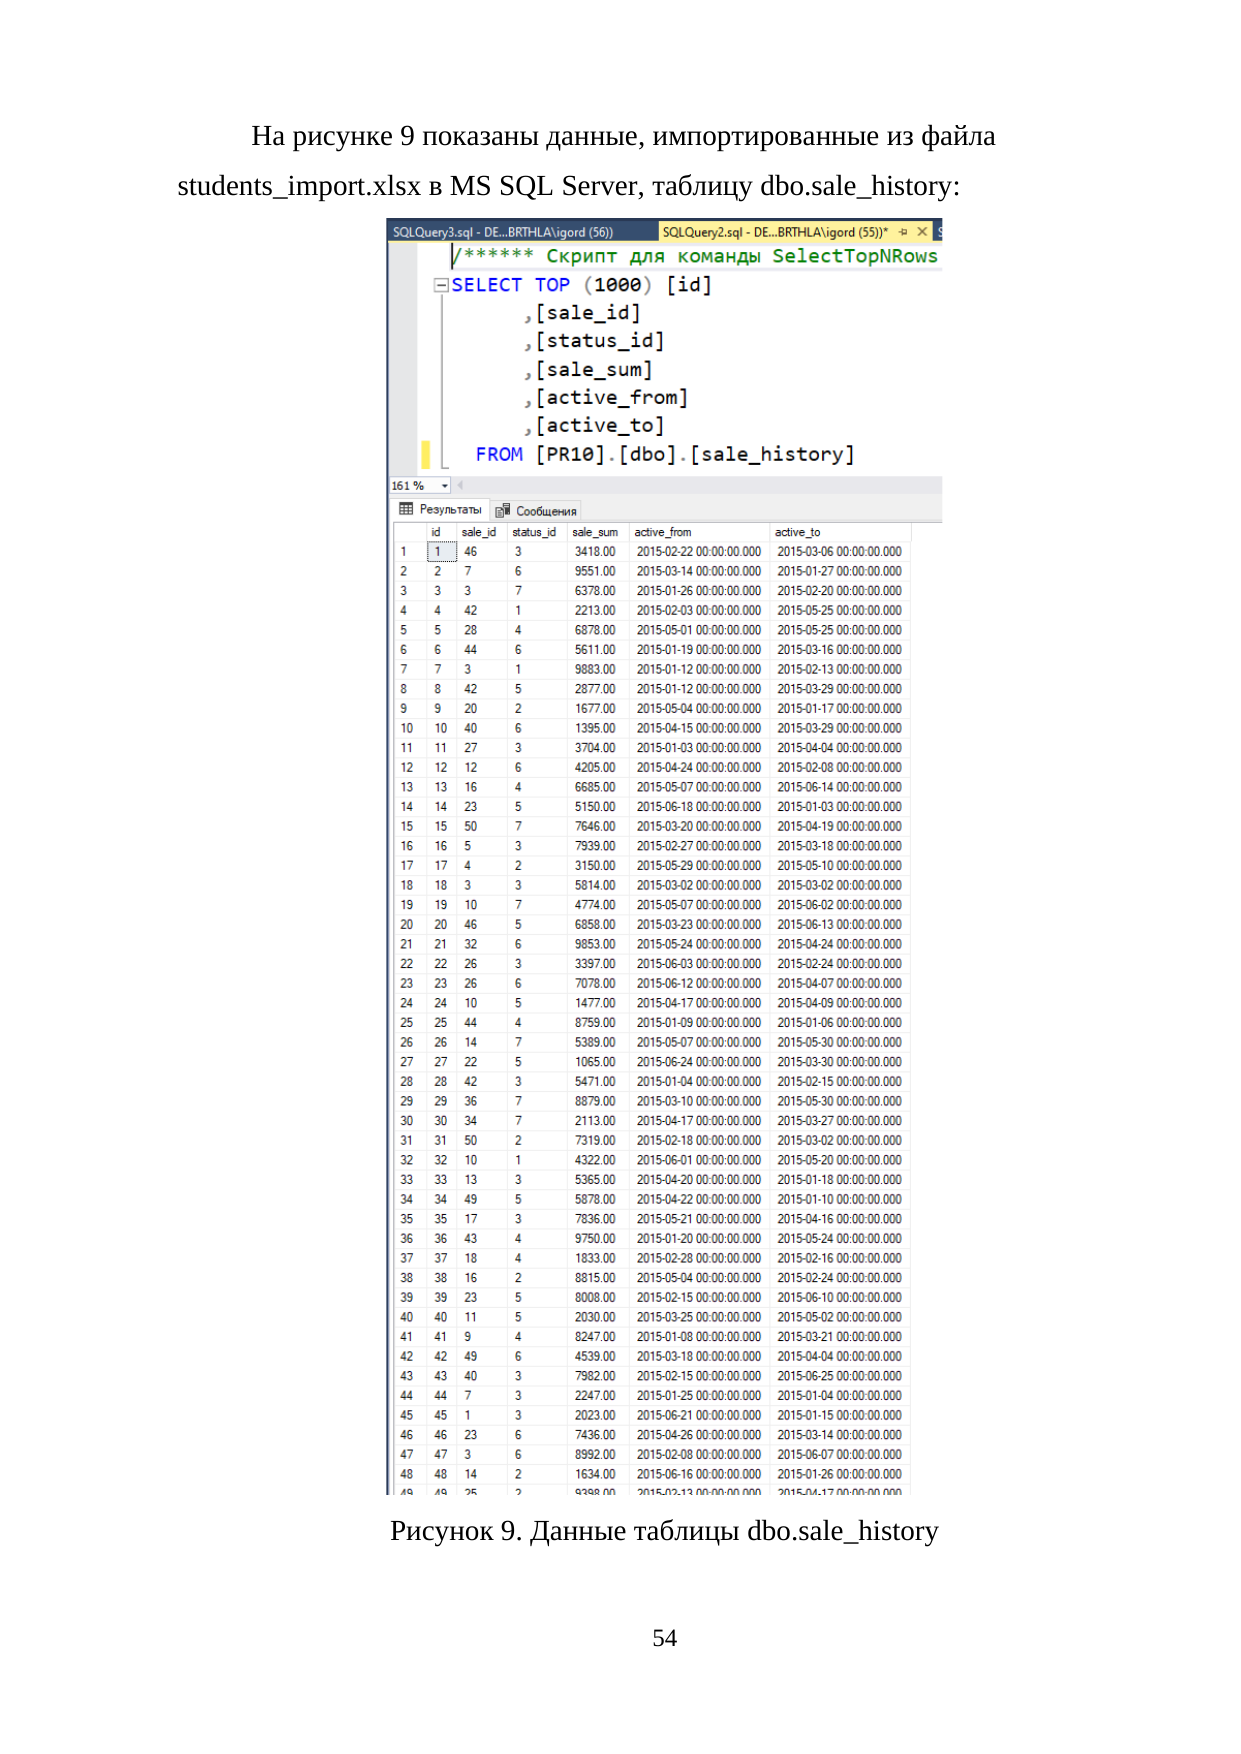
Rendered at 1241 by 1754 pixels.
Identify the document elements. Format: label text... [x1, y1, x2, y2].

picture [386, 218, 943, 1495]
text Рисунок 9. Данные таблицы dbo.sale_history [177, 1513, 1152, 1547]
text На рисунке 9 показаны данные, импортированные из файла students_import.xlsx в MS SQL Server, таблицу dbo.sale_history: [177, 118, 1152, 202]
